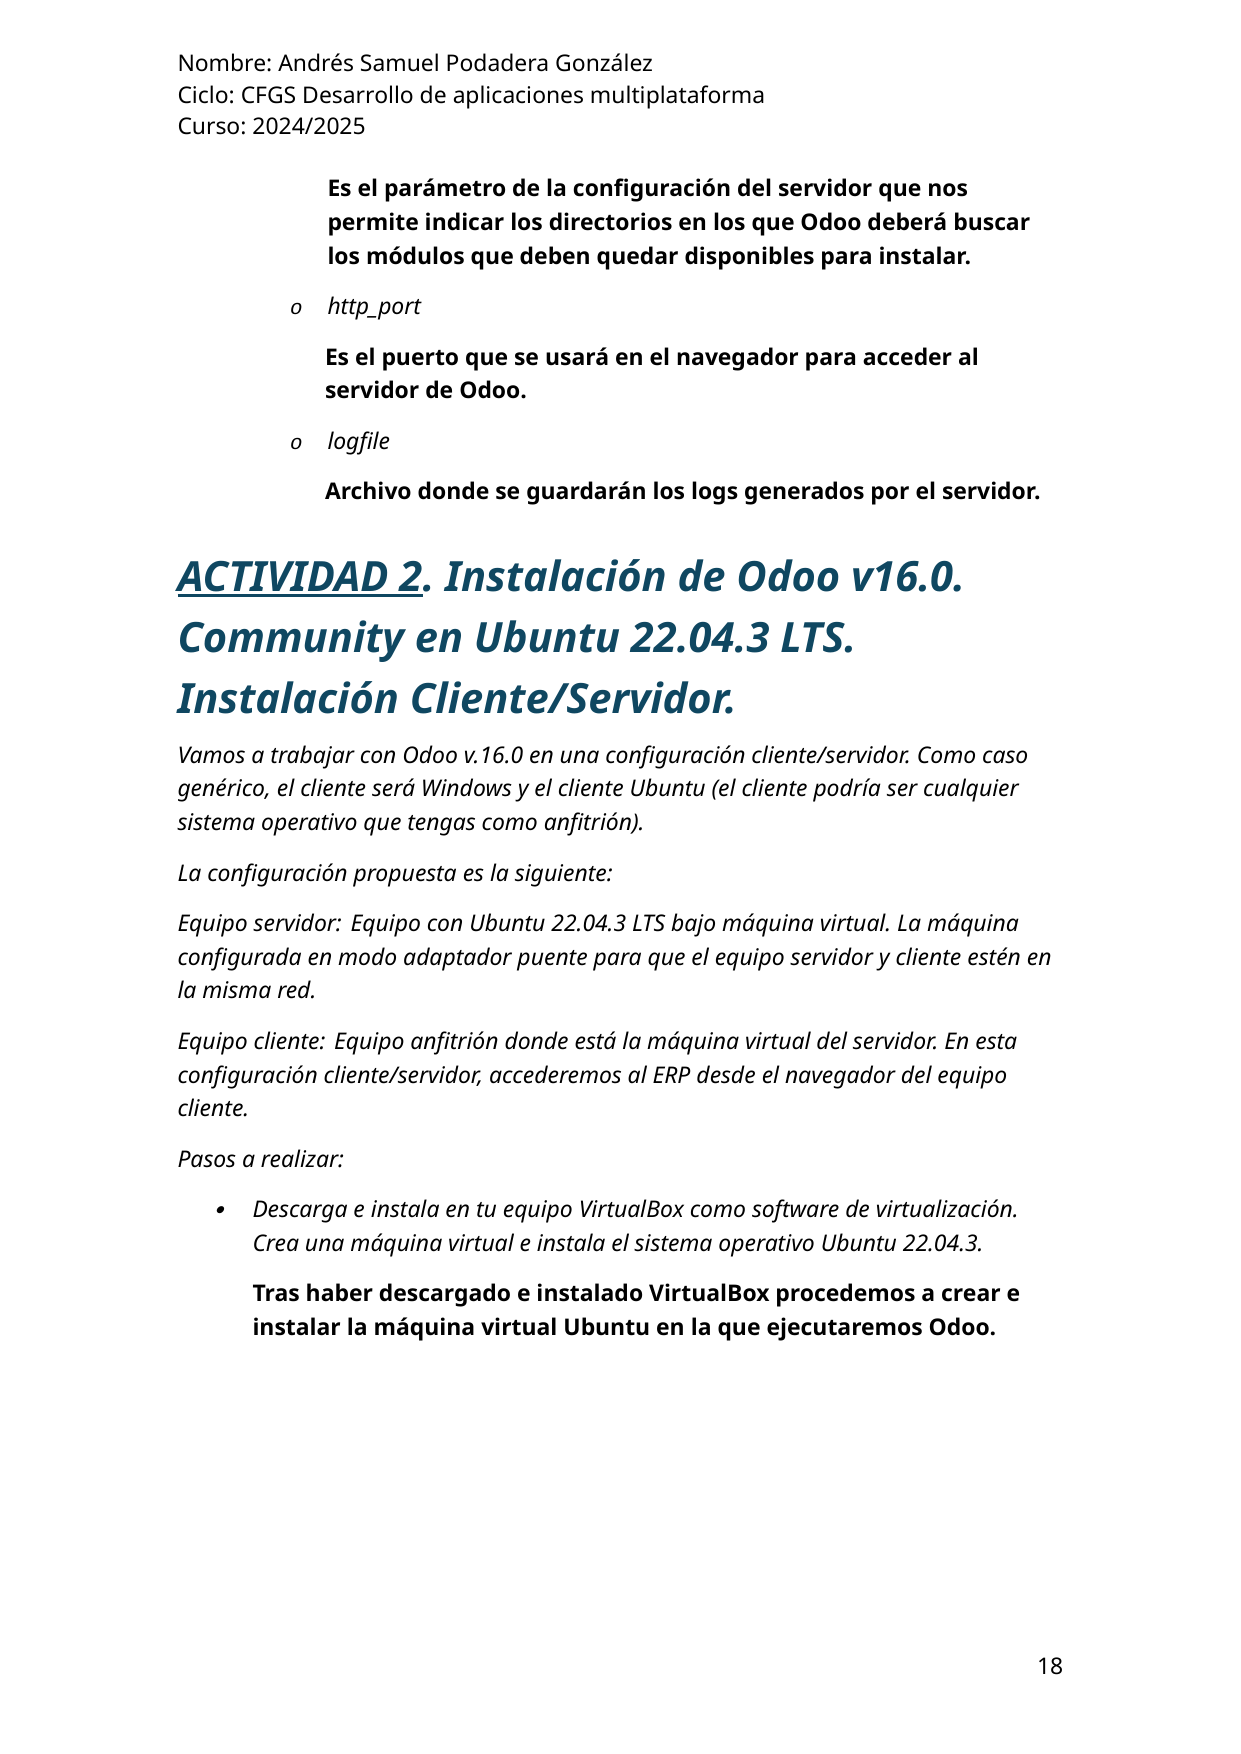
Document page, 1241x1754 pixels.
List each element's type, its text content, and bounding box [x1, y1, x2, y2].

subtitle ACTIVIDAD 2. Instalación de Odoo v16.0. Community en Ubuntu 22.04.3 LTS. Instalación Cliente/Servidor. [177, 546, 1063, 726]
list http_port [290, 290, 1063, 321]
text Vamos a trabajar con Odoo v.16.0 en una configuración cliente/servidor. Como caso genérico, el cliente será Windows y el cliente Ubuntu (el cliente podría ser cualquier sistema operativo que tengas como anfitrión). [177, 738, 1063, 837]
list logfile [290, 425, 1063, 456]
text Archivo donde se guardarán los logs generados por el servidor. [325, 475, 1063, 506]
text Es el puerto que se usará en el navegador para acceder al servidor de Odoo. [325, 341, 1063, 406]
text Tras haber descargado e instalado VirtualBox procedemos a crear e instalar la máquina virtual Ubuntu en la que ejecutaremos Odoo. [252, 1277, 1063, 1342]
text Equipo servidor: Equipo con Ubuntu 22.04.3 LTS bajo máquina virtual. La máquina configurada en modo adaptador puente para que el equipo servidor y cliente estén en la misma red. [177, 907, 1063, 1006]
text Pasos a realizar: [177, 1143, 1063, 1174]
text Equipo cliente: Equipo anfitrión donde está la máquina virtual del servidor. En esta configuración cliente/servidor, accederemos al ERP desde el navegador del equipo cliente. [177, 1025, 1063, 1123]
text Es el parámetro de la configuración del servidor que nos permite indicar los directorios en los que Odoo deberá buscar los módulos que deben quedar disponibles para instalar. [327, 172, 1063, 271]
list Descarga e instala en tu equipo VirtualBox como software de virtualización. Crea una máquina virtual e instala el sistema operativo Ubuntu 22.04.3. [215, 1193, 1063, 1258]
text La configuración propuesta es la siguiente: [177, 856, 1063, 888]
